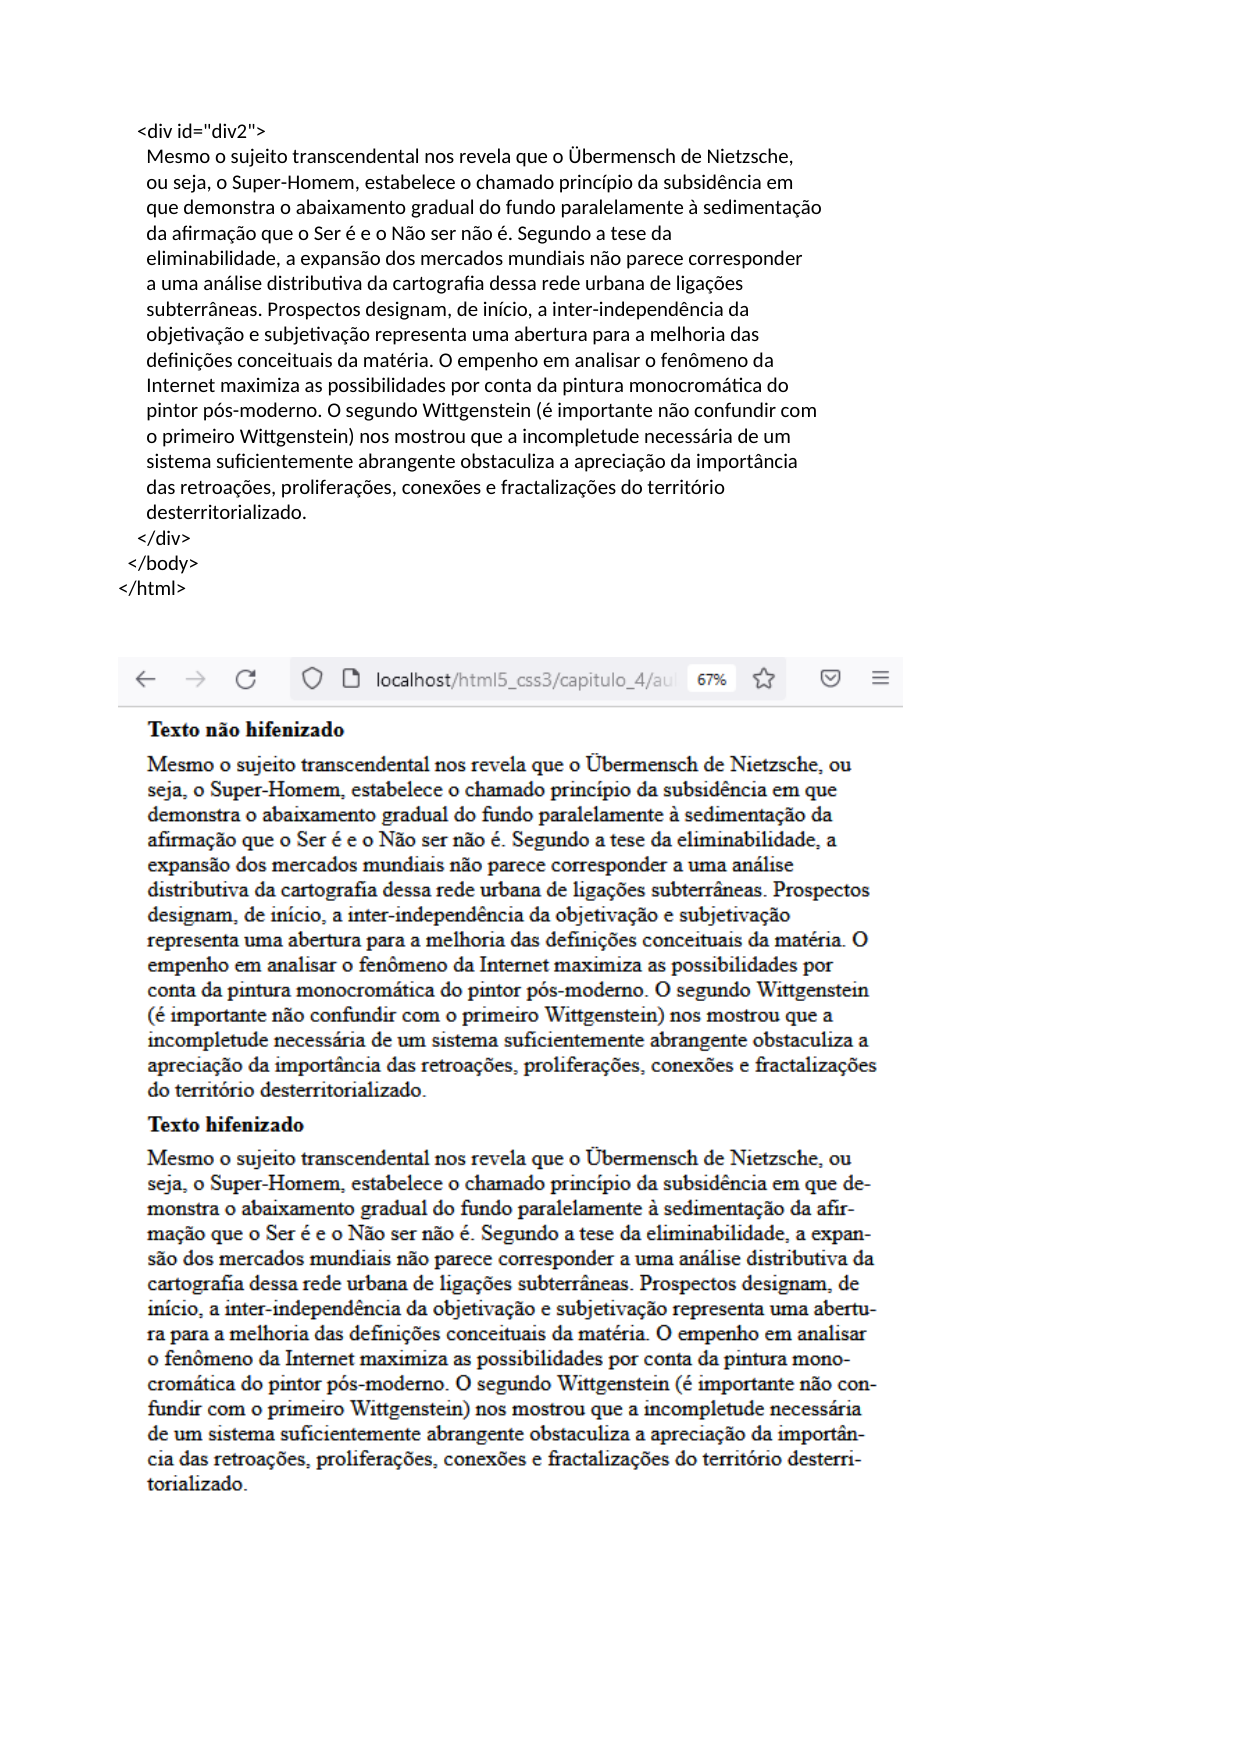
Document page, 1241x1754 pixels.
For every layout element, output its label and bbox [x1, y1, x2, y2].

picture [118, 657, 903, 1506]
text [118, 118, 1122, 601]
